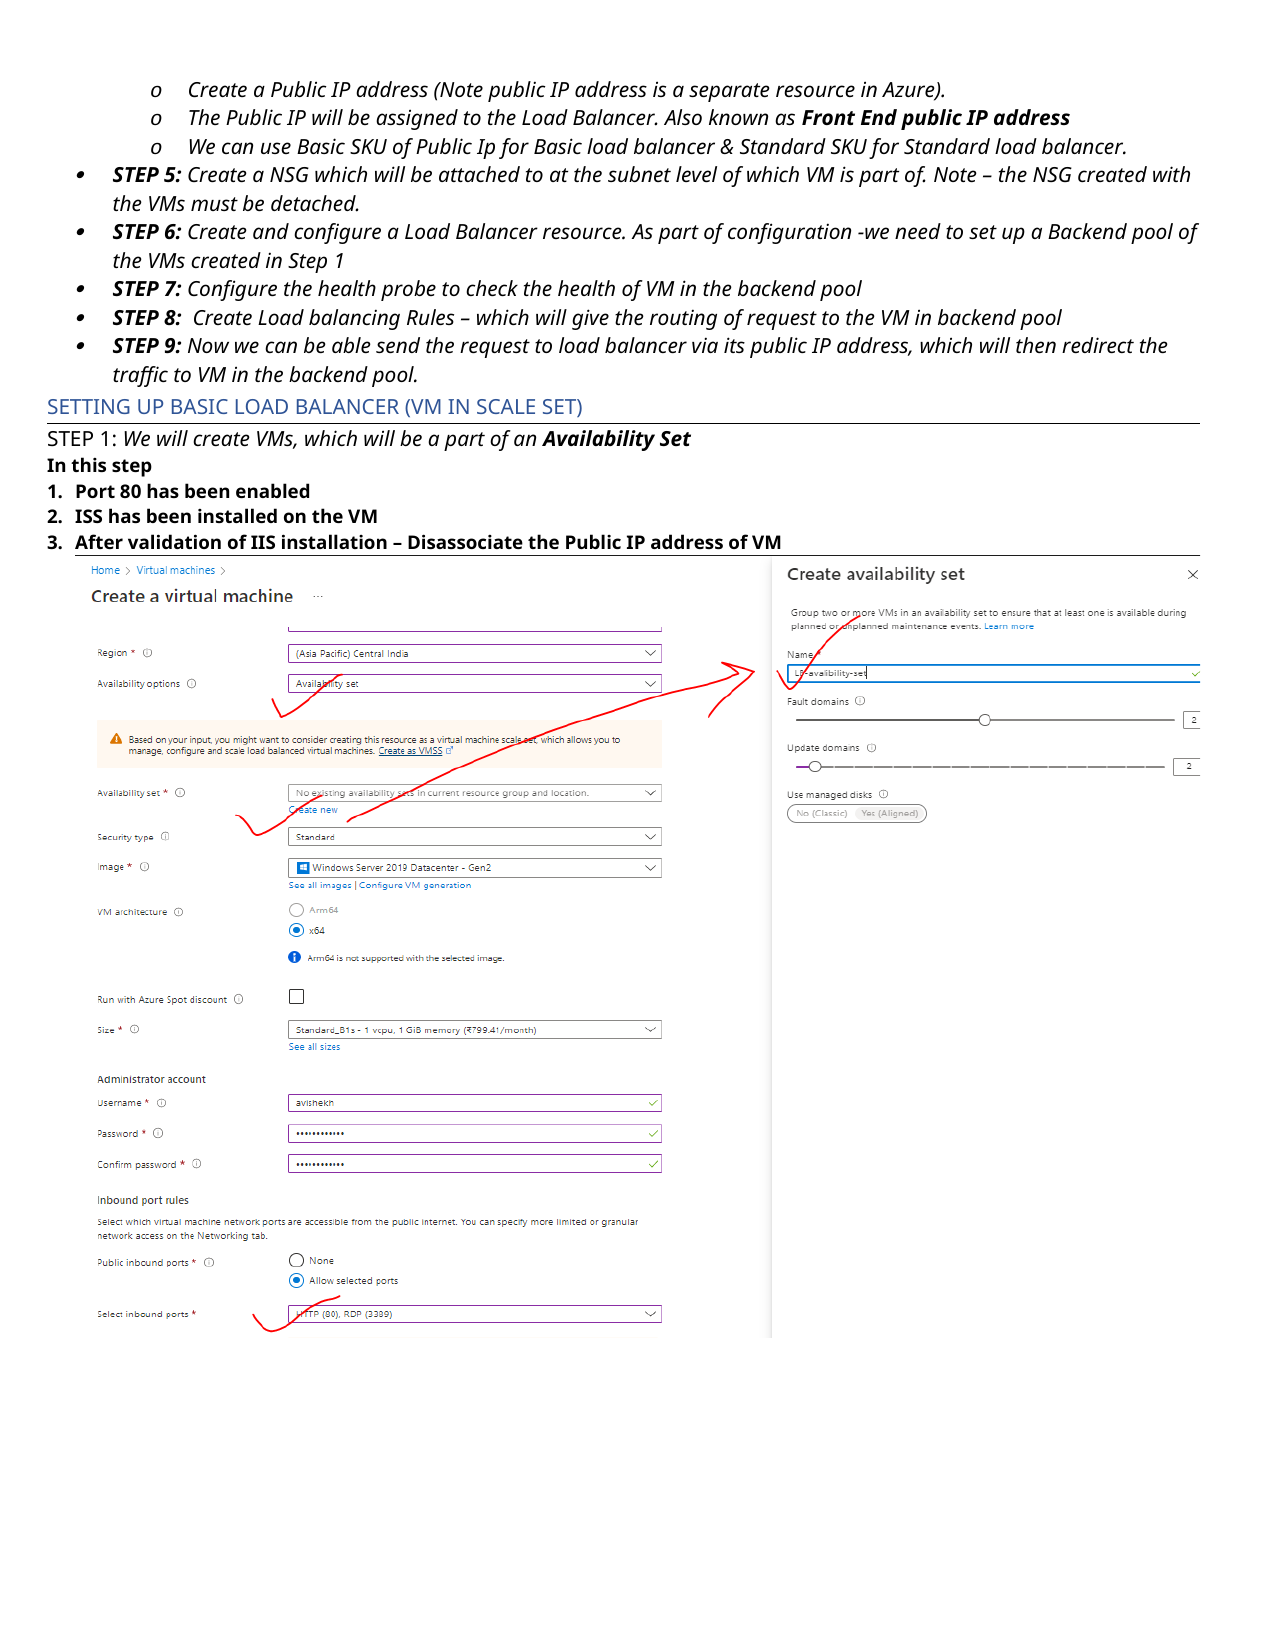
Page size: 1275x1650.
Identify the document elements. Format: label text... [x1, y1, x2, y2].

text In this step [47, 453, 1200, 478]
subtitle SETTING UP BASIC LOAD BALANCER (VM IN SCALE SET) [47, 392, 1200, 423]
list STEP 5: Create a NSG which will be attached to at the subnet level of which VM is part of. Note – the NSG created with the VMs must be detached. [75, 161, 1200, 217]
text STEP 1: We will create VMs, which will be a part of an Availability Set [47, 424, 1200, 453]
list STEP 8: Create Load balancing Rules – which will give the routing of request to the VM in backend pool [75, 303, 1200, 331]
list STEP 6: Create and configure a Load Balancer resource. As part of configuration -we need to set up a Backend pool of the VMs created in Step 1 [75, 217, 1200, 274]
list We can use Basic SKU of Public Ip for Basic load balancer & Standard SKU for Standard load balancer. [150, 132, 1200, 161]
list Create a Public IP address (Note public IP address is a separate resource in Azure). [150, 75, 1200, 103]
list ISS has been installed on the VM [47, 504, 1200, 529]
list Port 80 has been enabled [47, 478, 1200, 504]
list STEP 7: Configure the health probe to check the health of VM in the backend pool [75, 274, 1200, 303]
list After validation of IIS installation – Disassociate the Public IP address of VM [47, 529, 1200, 555]
list The Public IP will be assigned to the Load Balancer. Also known as Front End public IP address [150, 103, 1200, 132]
picture [75, 555, 1200, 1338]
list STEP 9: Now we can be able send the request to load balancer via its public IP address, which will then redirect the traffic to VM in the backend pool. [75, 331, 1200, 388]
